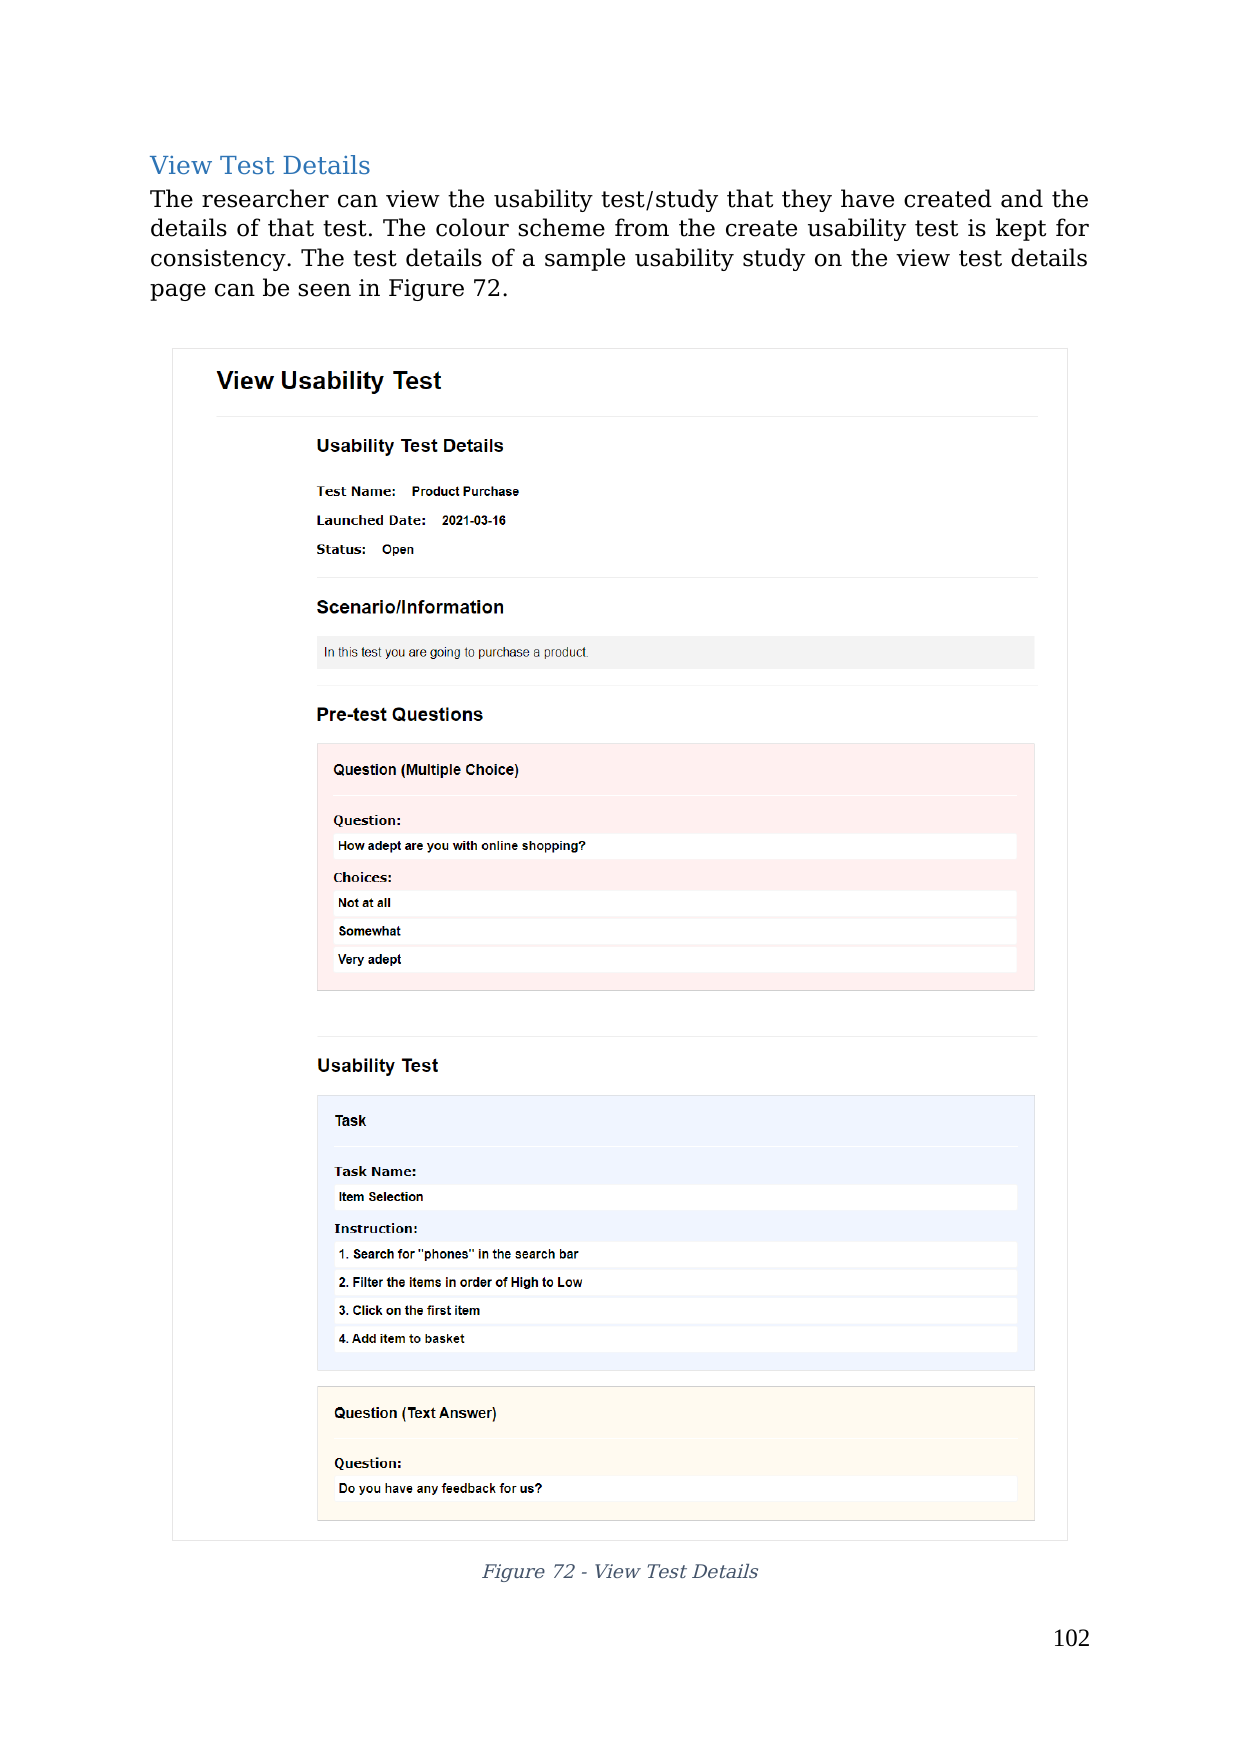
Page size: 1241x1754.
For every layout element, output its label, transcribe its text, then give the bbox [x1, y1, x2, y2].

picture [209, 363, 1038, 1540]
subtitle View Test Details [150, 150, 1090, 180]
text The researcher can view the usability test/study that they have created and the details of that test. The colour scheme from the create usability test is kept for consistency. The test details of a sample usability study on the view test details page can be seen in Figure 71. [150, 184, 1090, 301]
text Figure 72 - View Test Details [150, 1560, 1090, 1582]
